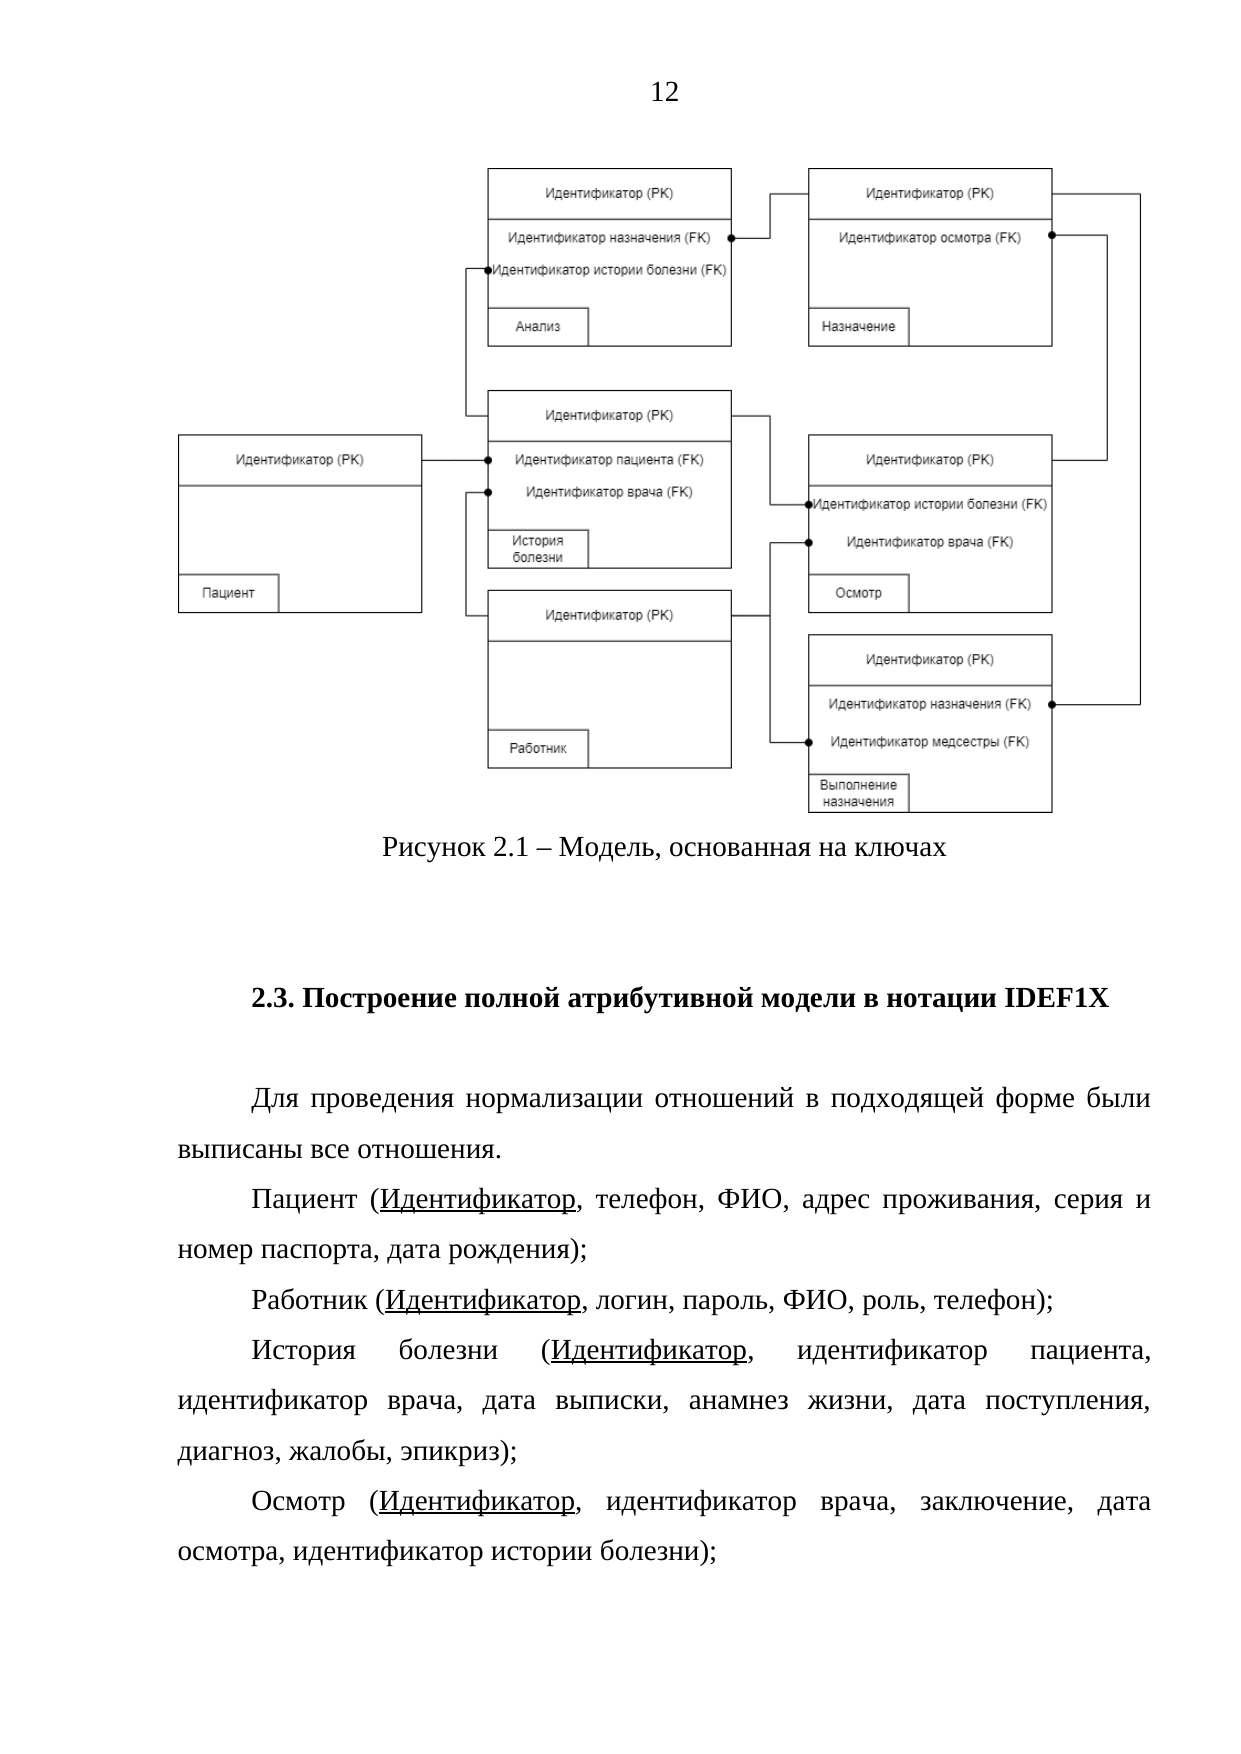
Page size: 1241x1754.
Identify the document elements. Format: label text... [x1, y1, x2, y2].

text Работник (Идентификатор, логин, пароль, ФИО, роль, телефон); [177, 1282, 1152, 1315]
text Для проведения нормализации отношений в подходящей форме были выписаны все отношения. [177, 1081, 1152, 1164]
text История болезни (Идентификатор, идентификатор пациента, идентификатор врача, дата выписки, анамнез жизни, дата поступления, диагноз, жалобы, эпикриз); [177, 1332, 1152, 1466]
text Осмотр (Идентификатор, идентификатор врача, заключение, дата осмотра, идентификатор истории болезни); [177, 1483, 1152, 1567]
text Пациент (Идентификатор, телефон, ФИО, адрес проживания, серия и номер паспорта, дата рождения); [177, 1181, 1152, 1265]
text Рисунок 2.1 – Модель, основанная на ключах [177, 829, 1152, 862]
picture [178, 168, 1151, 813]
subtitle 2.3. Построение полной атрибутивной модели в нотации IDEF1X [177, 980, 1152, 1013]
